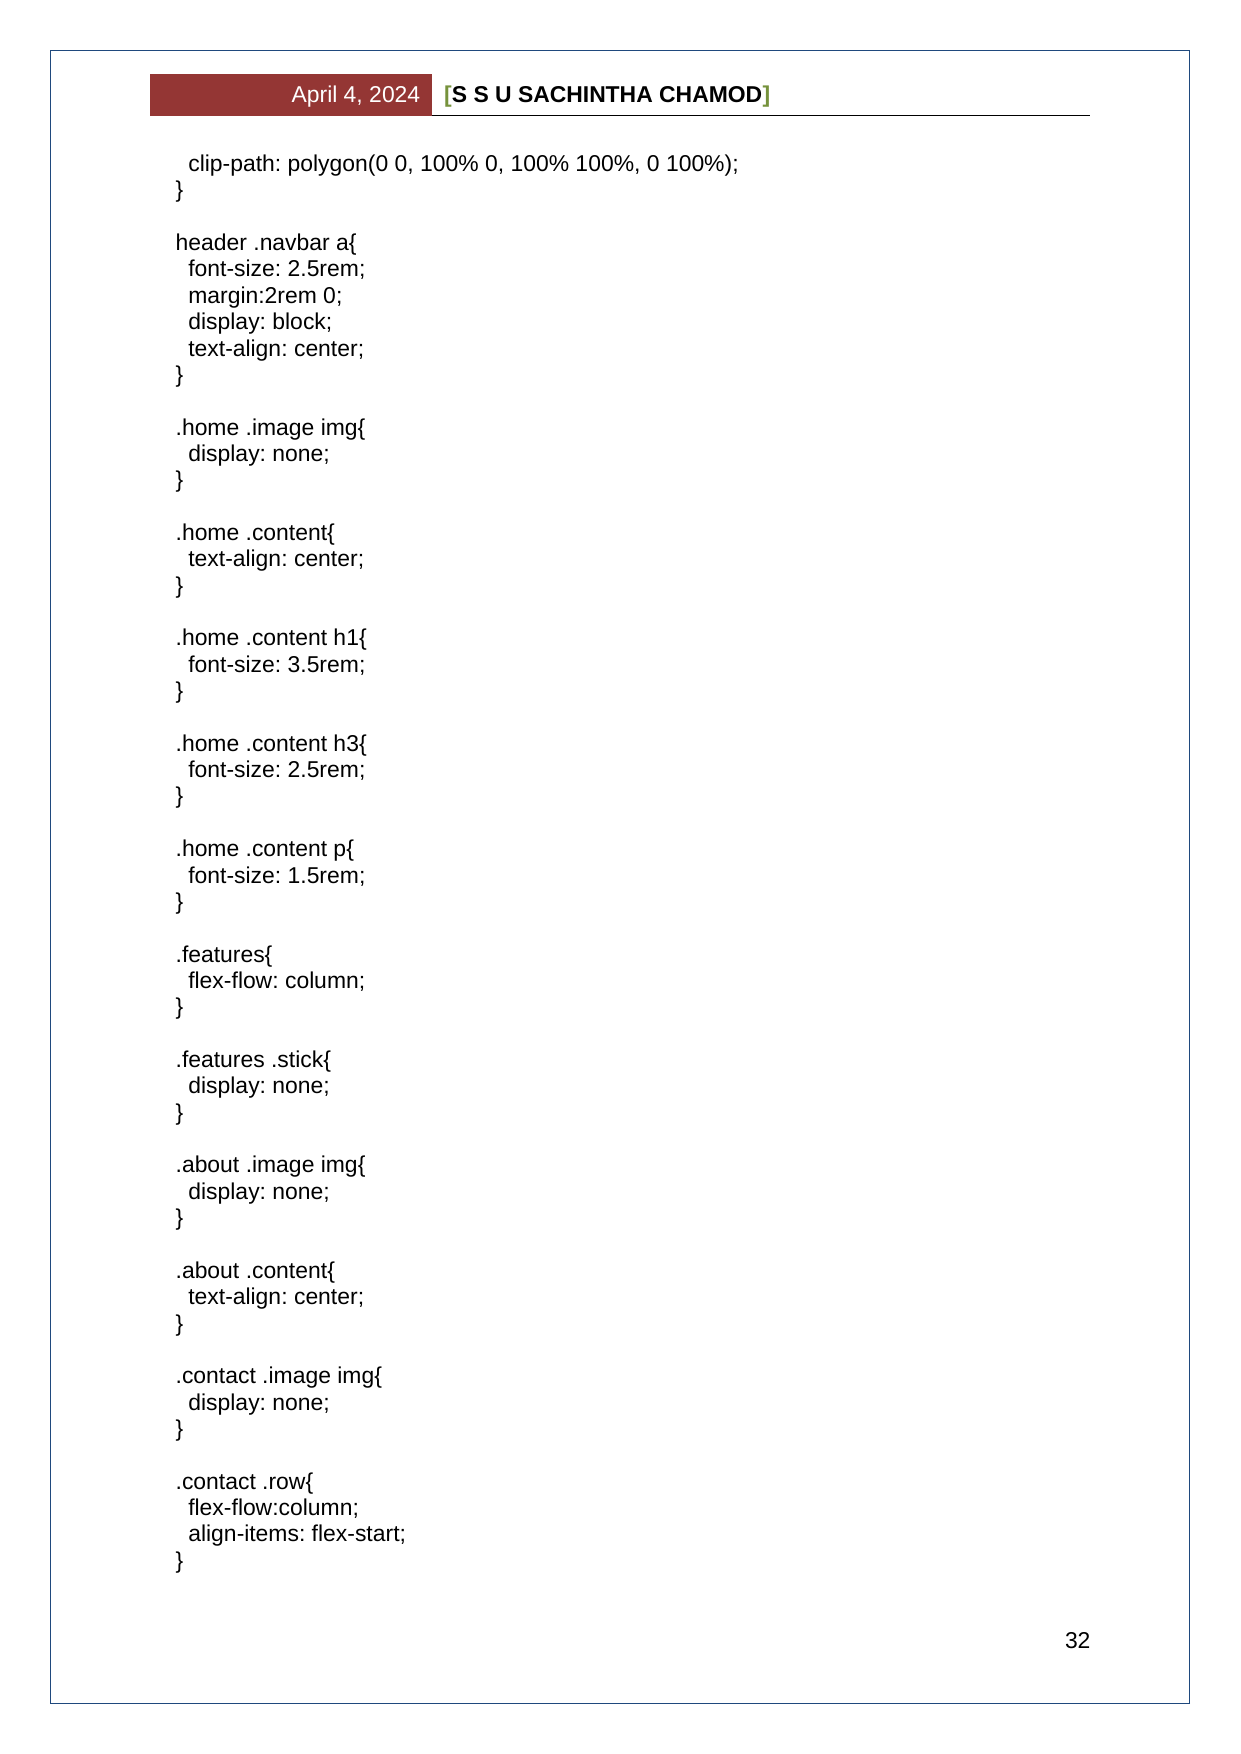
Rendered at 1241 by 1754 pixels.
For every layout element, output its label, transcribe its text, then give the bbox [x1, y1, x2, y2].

text font-size: 1.5rem; [150, 862, 1090, 888]
text display: none; [150, 1389, 1090, 1415]
text .home .content h1{ [150, 624, 1090, 651]
text text-align: center; [150, 334, 1090, 361]
text } [150, 572, 1090, 598]
text display: none; [150, 1178, 1090, 1204]
text font-size: 2.5rem; [150, 255, 1090, 282]
text text-align: center; [150, 545, 1090, 572]
text .features .stick{ [150, 1046, 1090, 1072]
text flex-flow:column; [150, 1494, 1090, 1520]
text .features{ [150, 941, 1090, 967]
text } [150, 466, 1090, 493]
text } [150, 176, 1090, 203]
text text-align: center; [150, 1283, 1090, 1309]
text } [150, 1099, 1090, 1125]
text .home .content p{ [150, 835, 1090, 862]
text margin:2rem 0; [150, 282, 1090, 308]
text .home .content{ [150, 519, 1090, 545]
text font-size: 3.5rem; [150, 651, 1090, 677]
text flex-flow: column; [150, 967, 1090, 993]
text display: none; [150, 440, 1090, 466]
text } [150, 1415, 1090, 1441]
text .home .image img{ [150, 413, 1090, 440]
text } [150, 782, 1090, 809]
text } [150, 888, 1090, 914]
text clip-path: polygon(0 0, 100% 0, 100% 100%, 0 100%); [150, 150, 1090, 176]
text align-items: flex-start; [150, 1520, 1090, 1547]
text } [150, 1309, 1090, 1336]
text } [150, 1547, 1090, 1573]
text } [150, 677, 1090, 703]
text .about .content{ [150, 1257, 1090, 1283]
text } [150, 361, 1090, 387]
text display: block; [150, 308, 1090, 334]
text .contact .image img{ [150, 1362, 1090, 1389]
text header .navbar a{ [150, 229, 1090, 255]
text } [150, 993, 1090, 1020]
text .about .image img{ [150, 1151, 1090, 1178]
text .home .content h3{ [150, 730, 1090, 756]
text .contact .row{ [150, 1468, 1090, 1494]
text font-size: 2.5rem; [150, 756, 1090, 782]
text display: none; [150, 1072, 1090, 1099]
text } [150, 1204, 1090, 1231]
